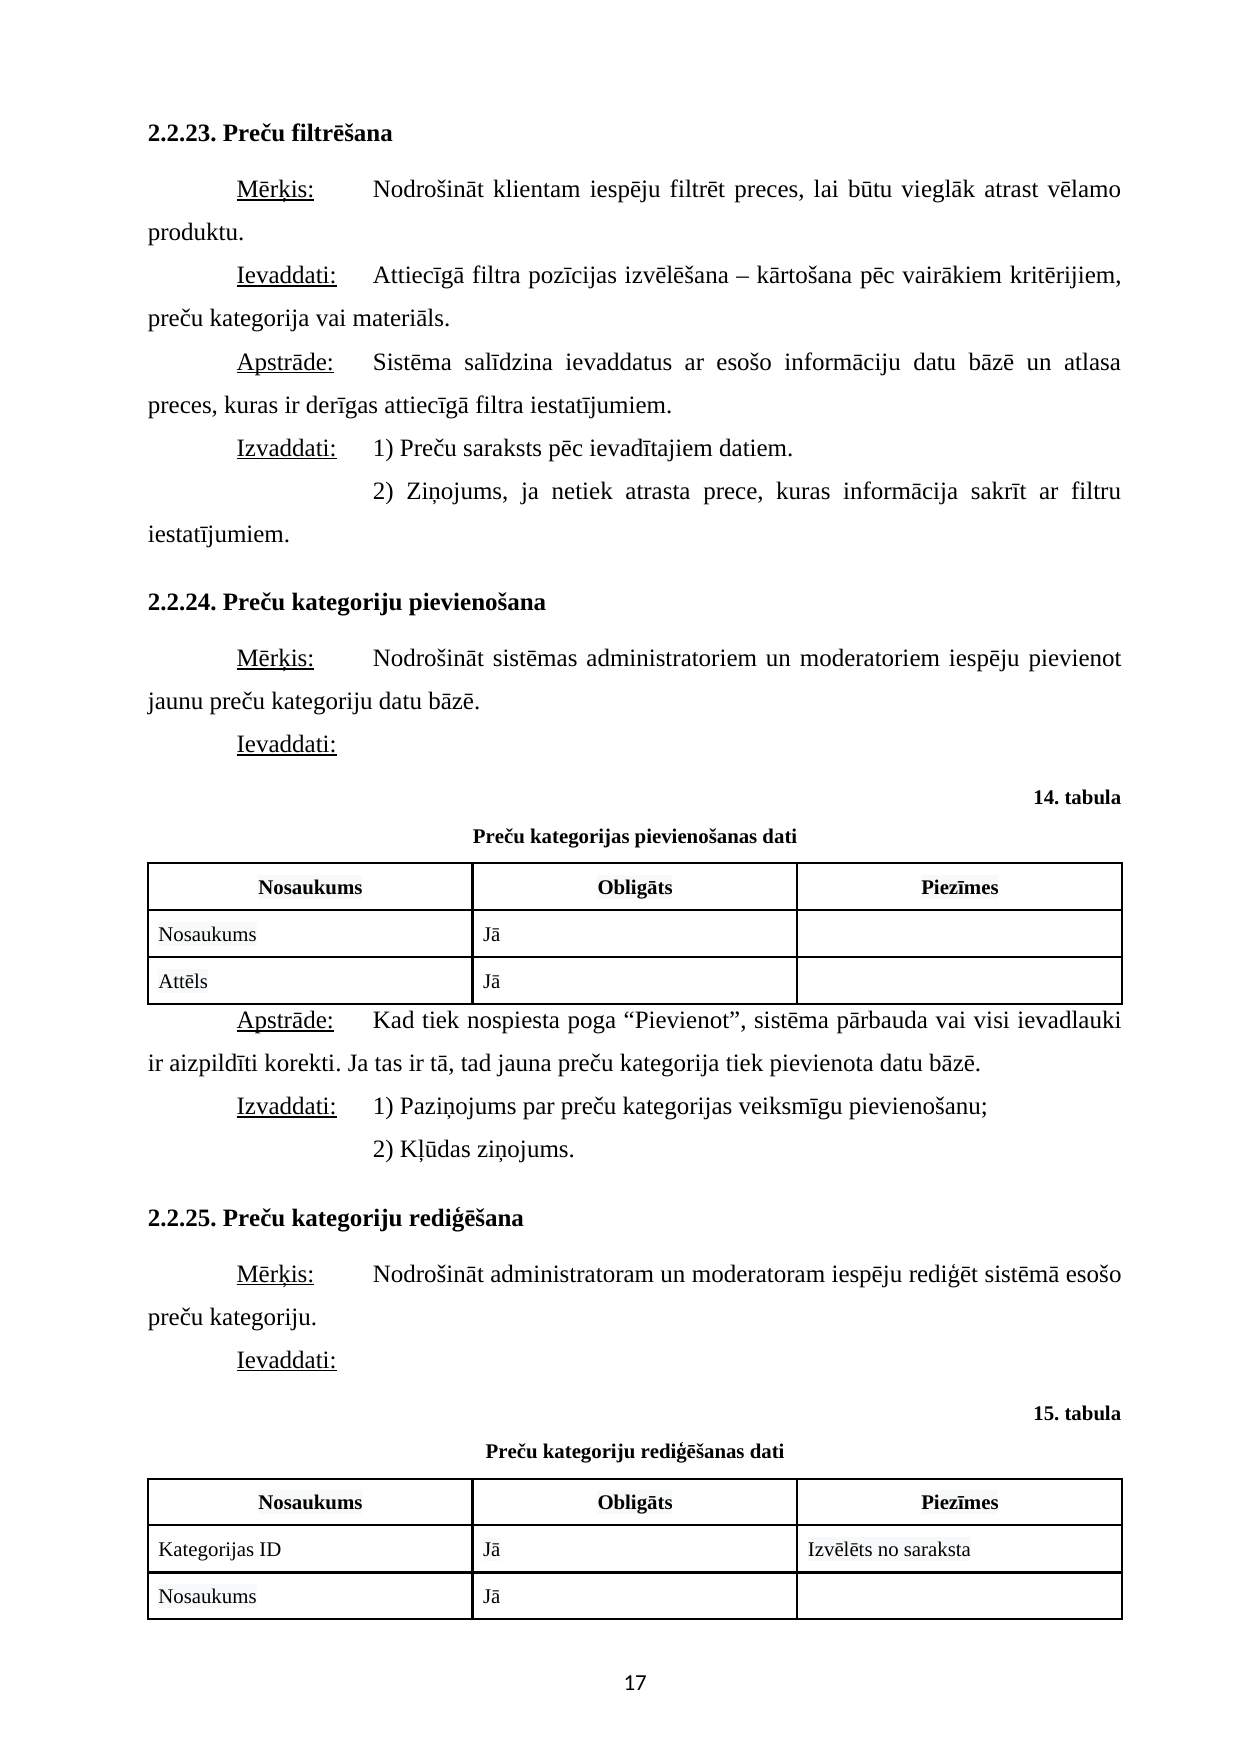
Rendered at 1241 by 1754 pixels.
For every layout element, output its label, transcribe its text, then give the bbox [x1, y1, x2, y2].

text 14. tabula [148, 785, 1121, 809]
subtitle 2.2.25. Preču kategoriju rediģēšana [148, 1203, 1122, 1231]
table_cell Jā [474, 1526, 796, 1571]
text 2) Ziņojums, ja netiek atrasta prece, kuras informācija sakrīt ar filtru iestatījumiem. [148, 476, 1122, 548]
text 15. tabula [148, 1401, 1121, 1424]
table_cell Attēls [149, 958, 471, 1003]
table_header Nosaukums [149, 864, 471, 909]
table_header Obligāts [474, 1480, 796, 1524]
text Ievaddati: [148, 1345, 1122, 1374]
table_header Piezīmes [798, 1480, 1121, 1524]
text Mērķis: Nodrošināt sistēmas administratoriem un moderatoriem iespēju pievienot jaunu preču kategoriju datu bāzē. [148, 643, 1122, 715]
text Preču kategoriju rediģēšanas dati [148, 1439, 1122, 1463]
text Ievaddati: Attiecīgā filtra pozīcijas izvēlēšana – kārtošana pēc vairākiem kritērijiem, preču kategorija vai materiāls. [148, 260, 1122, 332]
table_header Obligāts [474, 864, 796, 909]
table_cell [798, 911, 1121, 956]
table_cell Jā [474, 958, 796, 1003]
table_cell Izvēlēts no saraksta [798, 1526, 1121, 1571]
table_cell [798, 958, 1121, 1003]
text Preču kategorijas pievienošanas dati [148, 824, 1122, 848]
subtitle 2.2.24. Preču kategoriju pievienošana [148, 587, 1122, 616]
table_header Nosaukums [149, 1480, 471, 1524]
table_header Piezīmes [798, 864, 1121, 909]
table_cell Jā [474, 911, 796, 956]
table_cell [798, 1574, 1121, 1618]
text Izvaddati: 1) Preču saraksts pēc ievadītajiem datiem. [148, 433, 1122, 462]
table_cell Kategorijas ID [149, 1526, 471, 1571]
subtitle Preču filtrēšana [148, 118, 1122, 147]
table_cell Nosaukums [149, 911, 471, 956]
text Mērķis: Nodrošināt klientam iespēju filtrēt preces, lai būtu vieglāk atrast vēlamo produktu. [148, 174, 1122, 246]
text 2) Kļūdas ziņojums. [148, 1134, 1122, 1163]
text Apstrāde: Kad tiek nospiesta poga “Pievienot”, sistēma pārbauda vai visi ievadlauki ir aizpildīti korekti. Ja tas ir tā, tad jauna preču kategorija tiek pievienota datu bāzē. [148, 1005, 1122, 1077]
text Apstrāde: Sistēma salīdzina ievaddatus ar esošo informāciju datu bāzē un atlasa preces, kuras ir derīgas attiecīgā filtra iestatījumiem. [148, 347, 1122, 418]
text Mērķis: Nodrošināt administratoram un moderatoram iespēju rediģēt sistēmā esošo preču kategoriju. [148, 1259, 1122, 1331]
text Ievaddati: [148, 729, 1122, 758]
table_cell Jā [474, 1574, 796, 1618]
text Izvaddati: 1) Paziņojums par preču kategorijas veiksmīgu pievienošanu; [148, 1091, 1122, 1120]
table_cell Nosaukums [149, 1574, 471, 1618]
